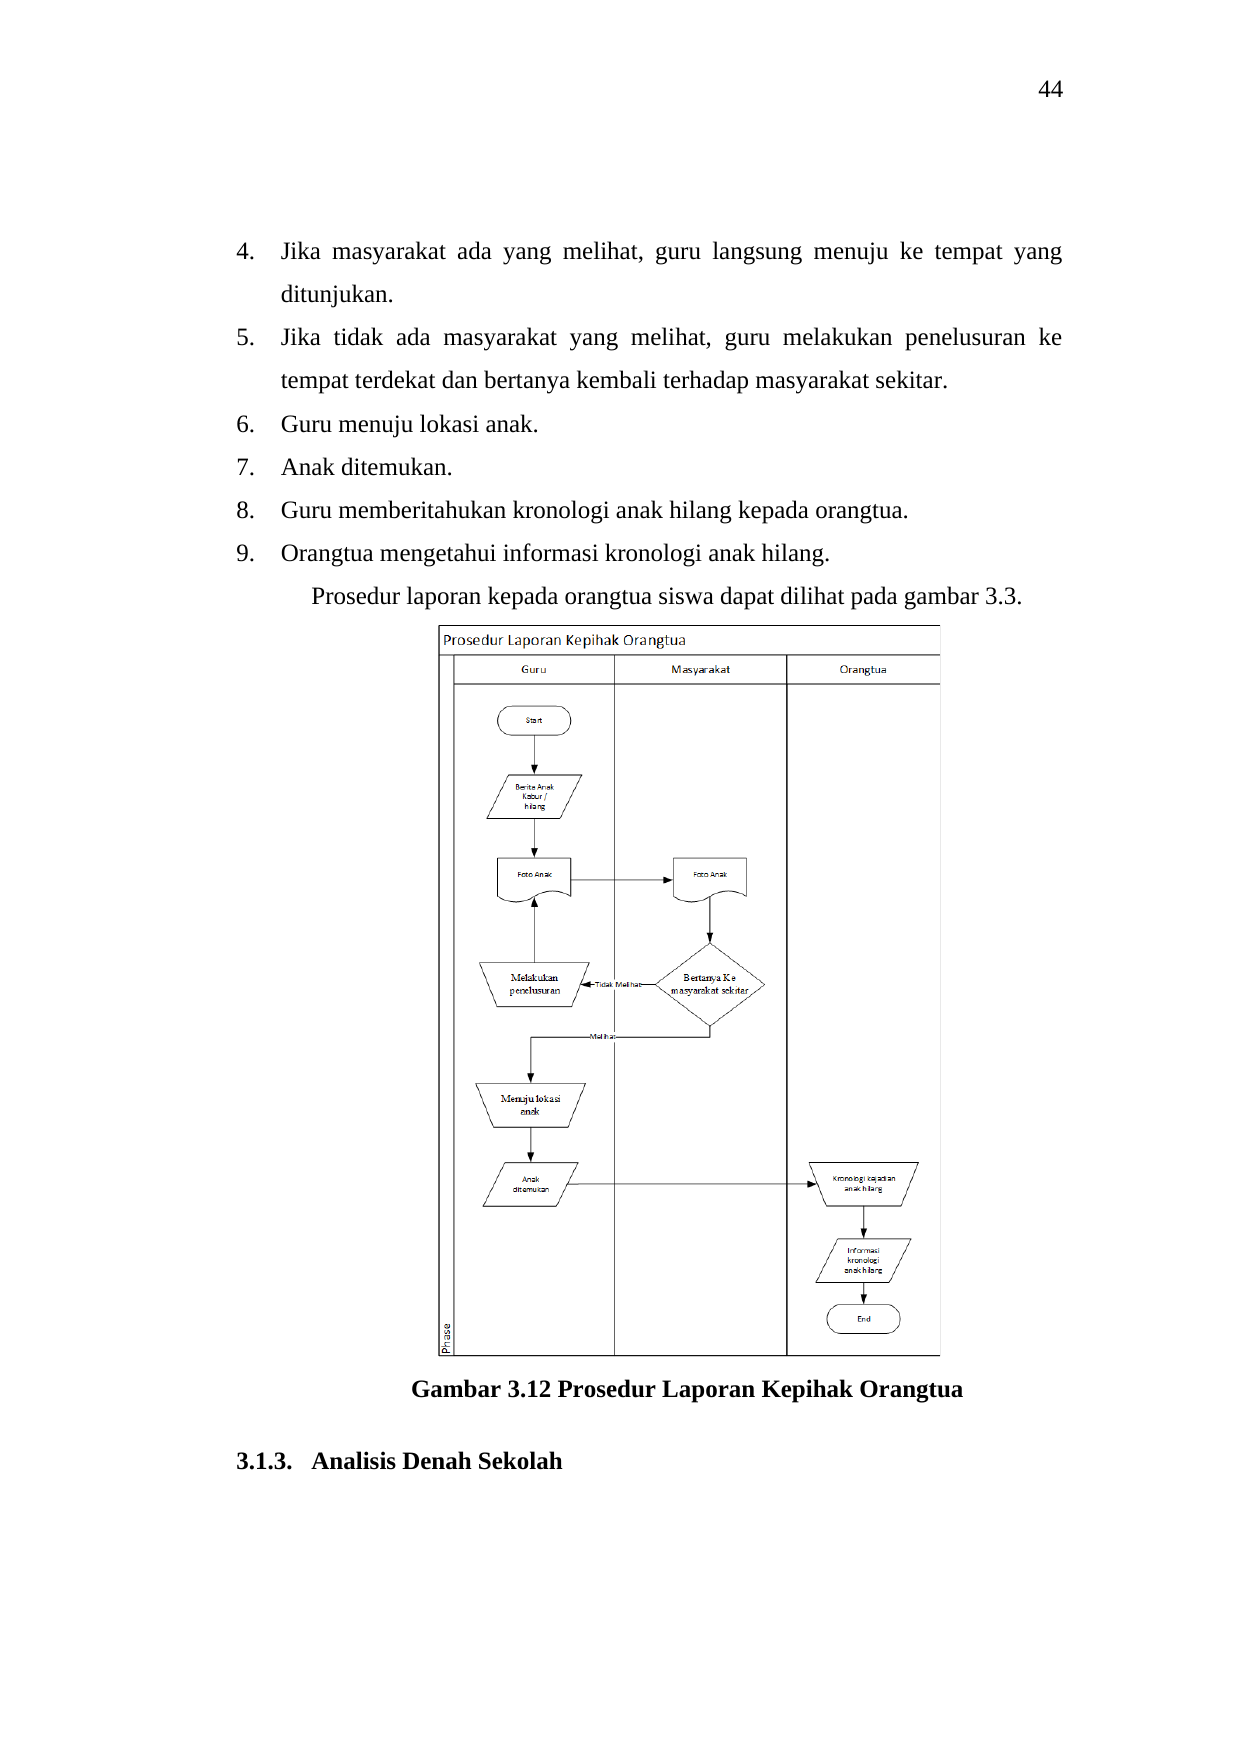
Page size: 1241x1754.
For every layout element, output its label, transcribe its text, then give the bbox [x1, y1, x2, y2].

list Jika masyarakat ada yang melihat, guru langsung menuju ke tempat yang ditunjukan. [236, 236, 1063, 308]
list Orangtua mengetahui informasi kronologi anak hilang. [236, 538, 1063, 567]
list Anak ditemukan. [236, 452, 1063, 481]
list Guru menuju lokasi anak. [236, 409, 1063, 437]
picture [434, 624, 940, 1360]
list Guru memberitahukan kronologi anak hilang kepada orangtua. [236, 495, 1063, 524]
text Prosedur laporan kepada orangtua siswa dapat dilihat pada gambar 3.3. [236, 581, 1063, 610]
subtitle Analisis Denah Sekolah [236, 1446, 1063, 1474]
list Jika tidak ada masyarakat yang melihat, guru melakukan penelusuran ke tempat terdekat dan bertanya kembali terhadap masyarakat sekitar. [236, 322, 1063, 394]
